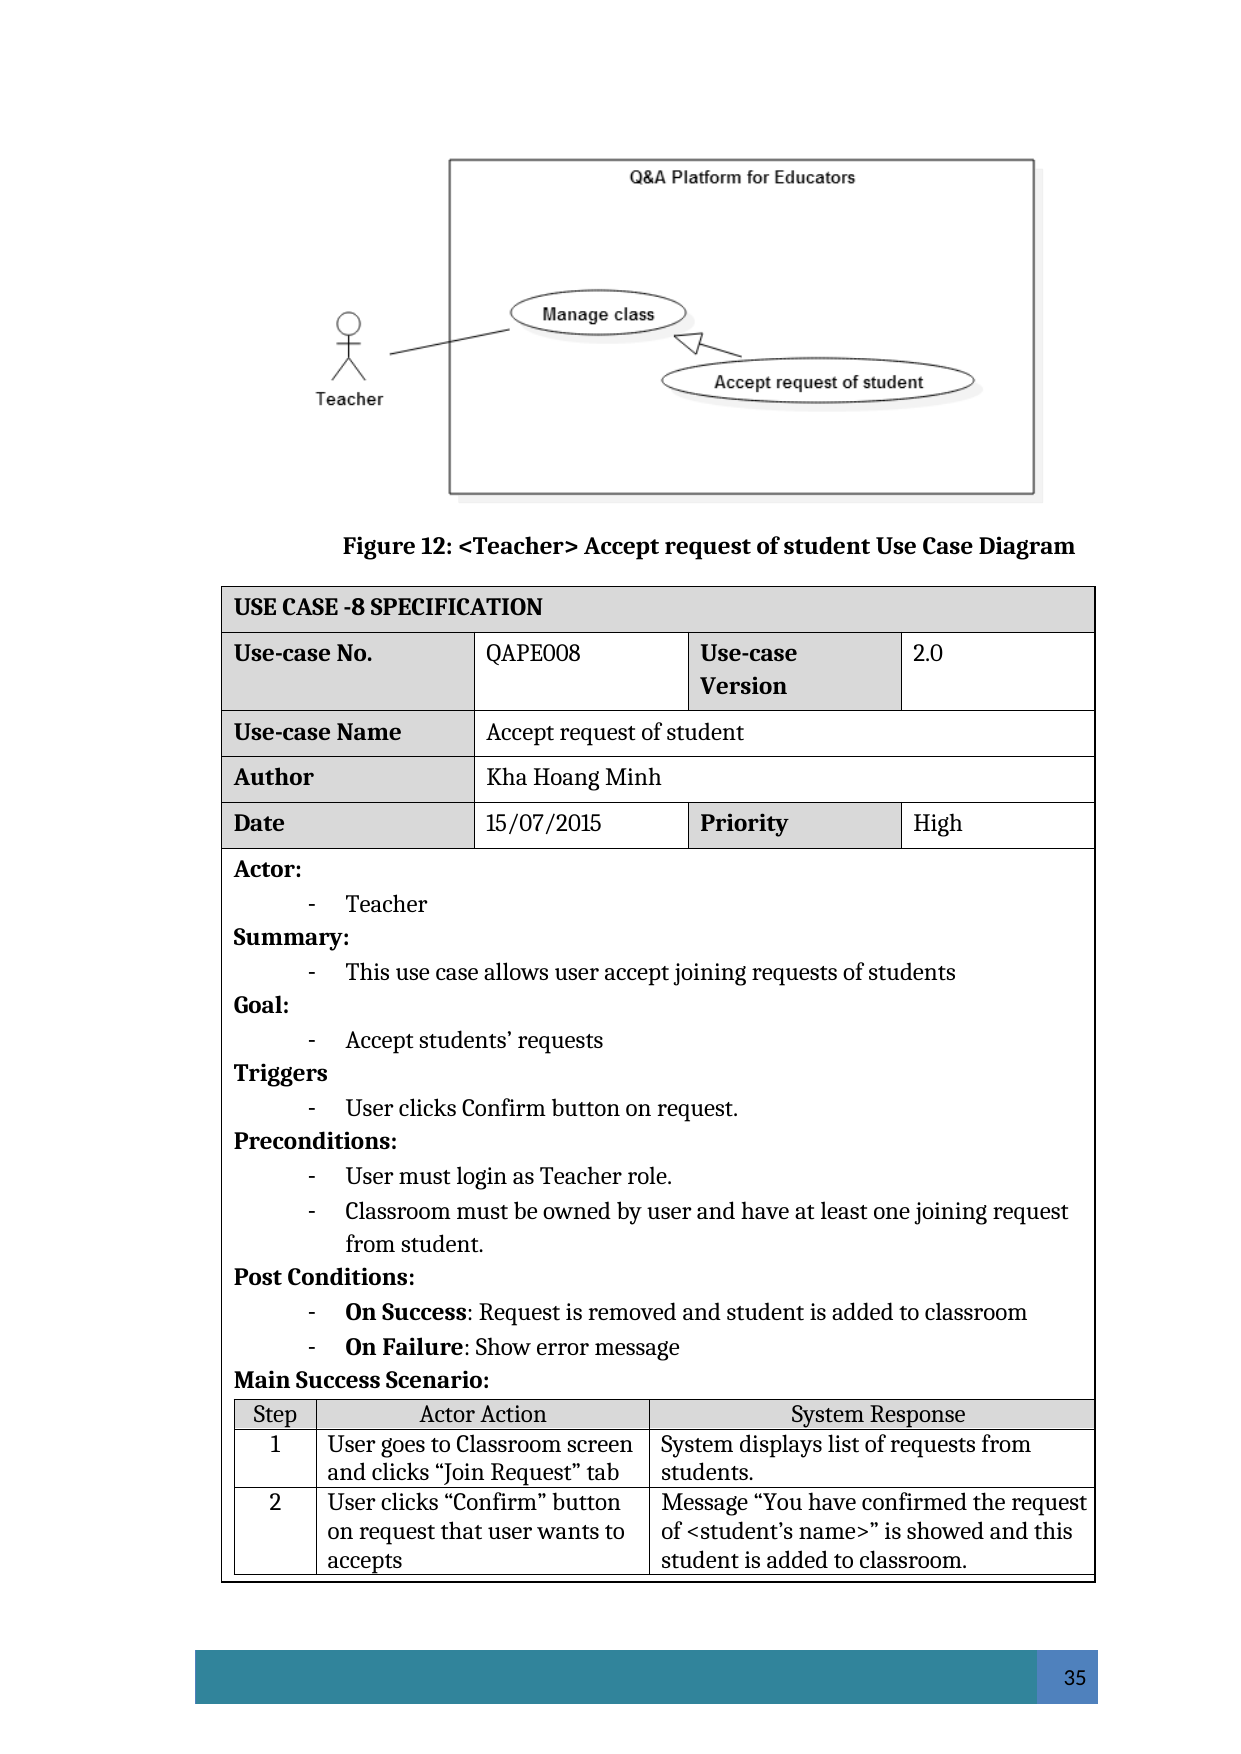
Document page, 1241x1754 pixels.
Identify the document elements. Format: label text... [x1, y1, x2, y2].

table_cell Date [222, 803, 474, 848]
table_cell 2.0 [902, 633, 1094, 710]
table_cell 15/07/2015 [475, 803, 688, 848]
table_cell Accept request of student [475, 711, 1094, 756]
table_cell Use-case Name [222, 711, 474, 756]
table_cell High [902, 803, 1094, 848]
table_cell Use-case No. [222, 633, 474, 710]
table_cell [222, 849, 1094, 1581]
table_cell QAPE008 [475, 633, 688, 710]
table_cell Priority [689, 803, 901, 848]
table_header USE CASE -8 SPECIFICATION [222, 587, 1094, 632]
table_cell Use-case Version [689, 633, 901, 710]
table_cell Kha Hoang Minh [475, 757, 1094, 802]
text Figure 12: <Teacher> Accept request of student Use Case Diagram [222, 532, 1122, 561]
picture [296, 147, 1047, 507]
table_cell Author [222, 757, 474, 802]
